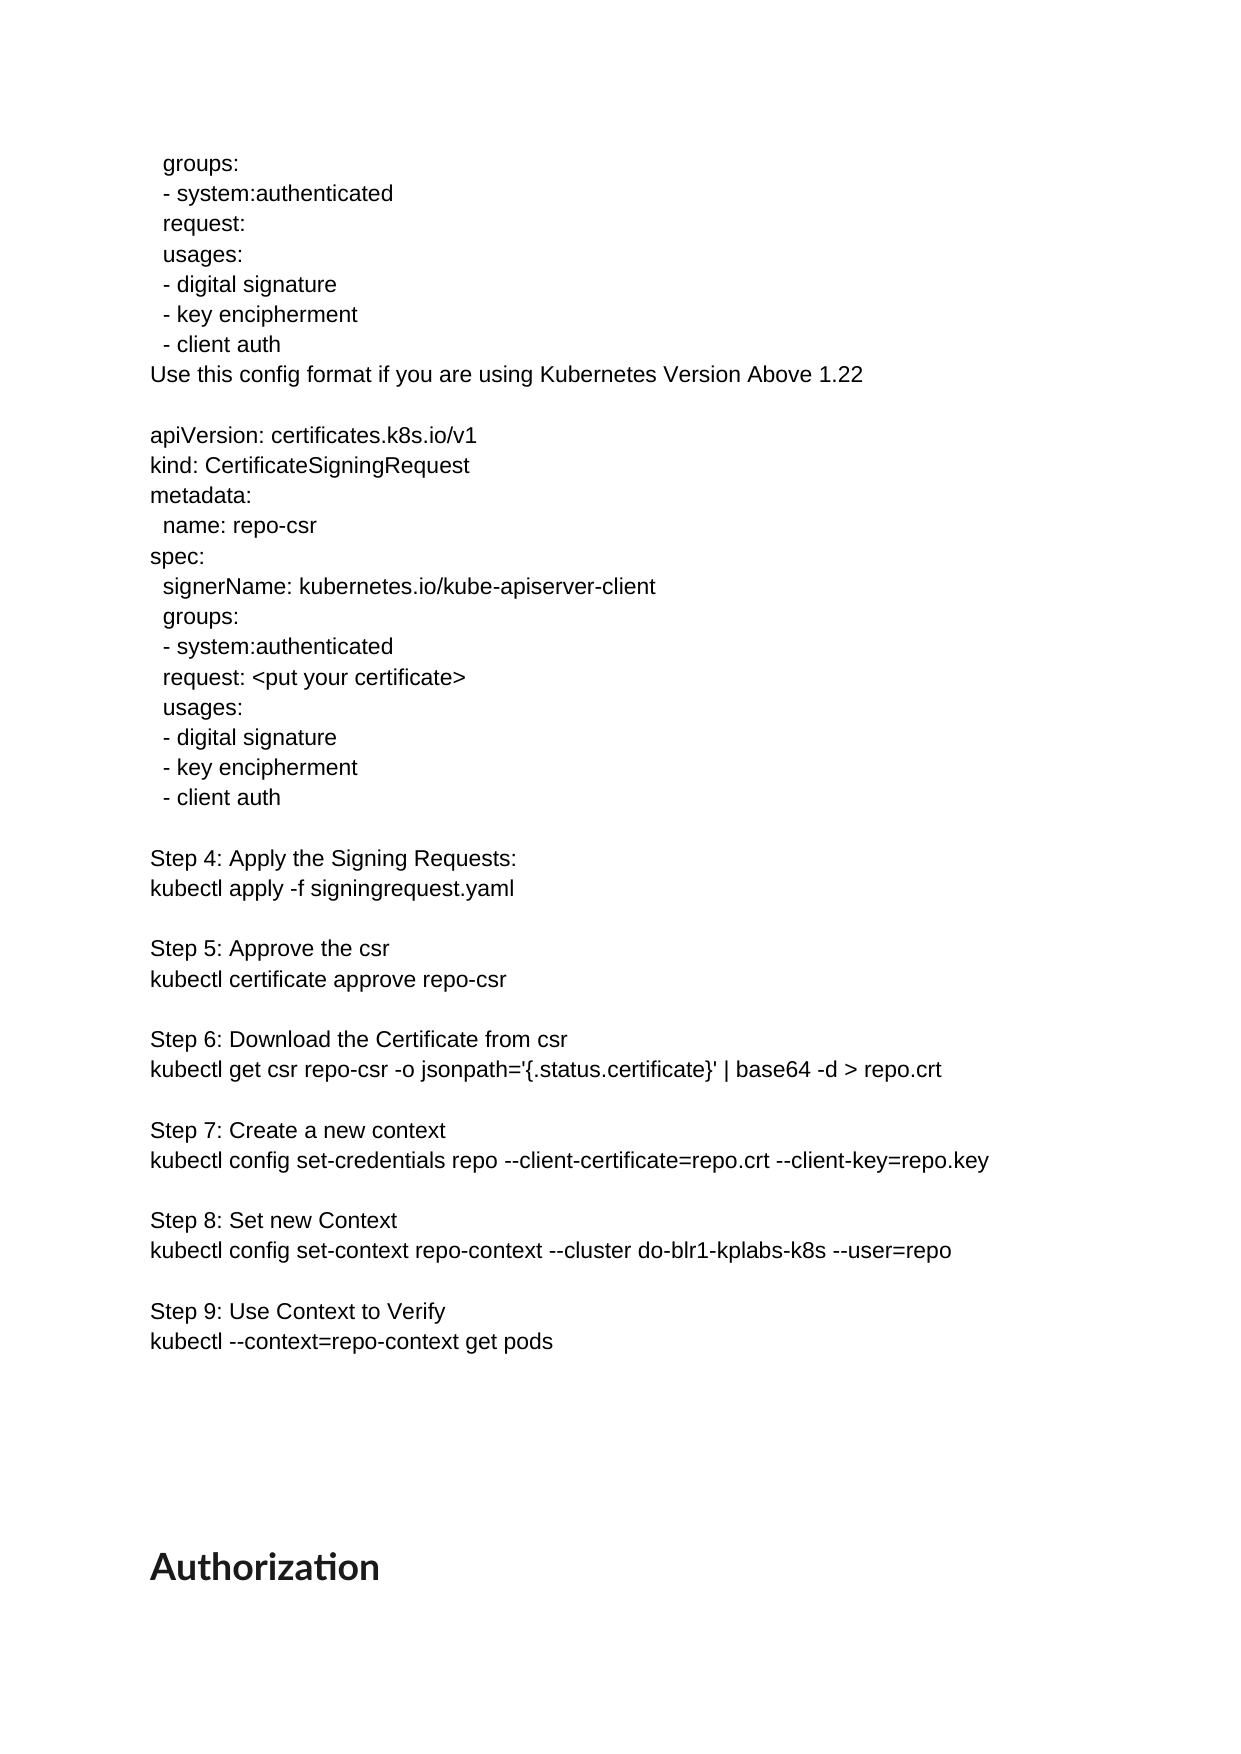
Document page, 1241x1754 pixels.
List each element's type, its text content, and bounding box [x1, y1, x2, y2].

text - client auth [150, 784, 1090, 811]
text - system:authenticated [150, 180, 1090, 207]
text name: repo-csr [150, 512, 1090, 539]
text Step 9: Use Context to Verify [150, 1298, 1090, 1324]
text kubectl config set-context repo-context --cluster do-blr1-kplabs-k8s --user=repo [150, 1237, 1090, 1264]
text metadata: [150, 482, 1090, 509]
text kubectl --context=repo-context get pods [150, 1328, 1090, 1354]
text - digital signature [150, 724, 1090, 750]
text - system:authenticated [150, 633, 1090, 660]
text Authorization [150, 1543, 1090, 1588]
text Use this config format if you are using Kubernetes Version Above 1.22 [150, 361, 1090, 388]
text groups: [150, 603, 1090, 629]
text - key encipherment [150, 754, 1090, 781]
text kubectl certificate approve repo-csr [150, 966, 1090, 992]
text - digital signature [150, 271, 1090, 297]
text Step 4: Apply the Signing Requests: [150, 845, 1090, 871]
text usages: [150, 241, 1090, 267]
text Step 5: Approve the csr [150, 935, 1090, 962]
text kubectl config set-credentials repo --client-certificate=repo.crt --client-key=repo.key [150, 1147, 1090, 1173]
text usages: [150, 694, 1090, 720]
text - key encipherment [150, 301, 1090, 327]
text Step 6: Download the Certificate from csr [150, 1026, 1090, 1052]
text spec: [150, 543, 1090, 569]
text request: <put your certificate> [150, 663, 1090, 690]
text Step 8: Set new Context [150, 1207, 1090, 1234]
text kind: CertificateSigningRequest [150, 452, 1090, 478]
text request: [150, 210, 1090, 237]
text kubectl apply -f signingrequest.yaml [150, 875, 1090, 901]
text - client auth [150, 331, 1090, 358]
text Step 7: Create a new context [150, 1117, 1090, 1143]
text groups: [150, 150, 1090, 176]
text kubectl get csr repo-csr -o jsonpath='{.status.certificate}' | base64 -d > repo.crt [150, 1056, 1090, 1083]
text signerName: kubernetes.io/kube-apiserver-client [150, 573, 1090, 599]
text apiVersion: certificates.k8s.io/v1 [150, 422, 1090, 448]
